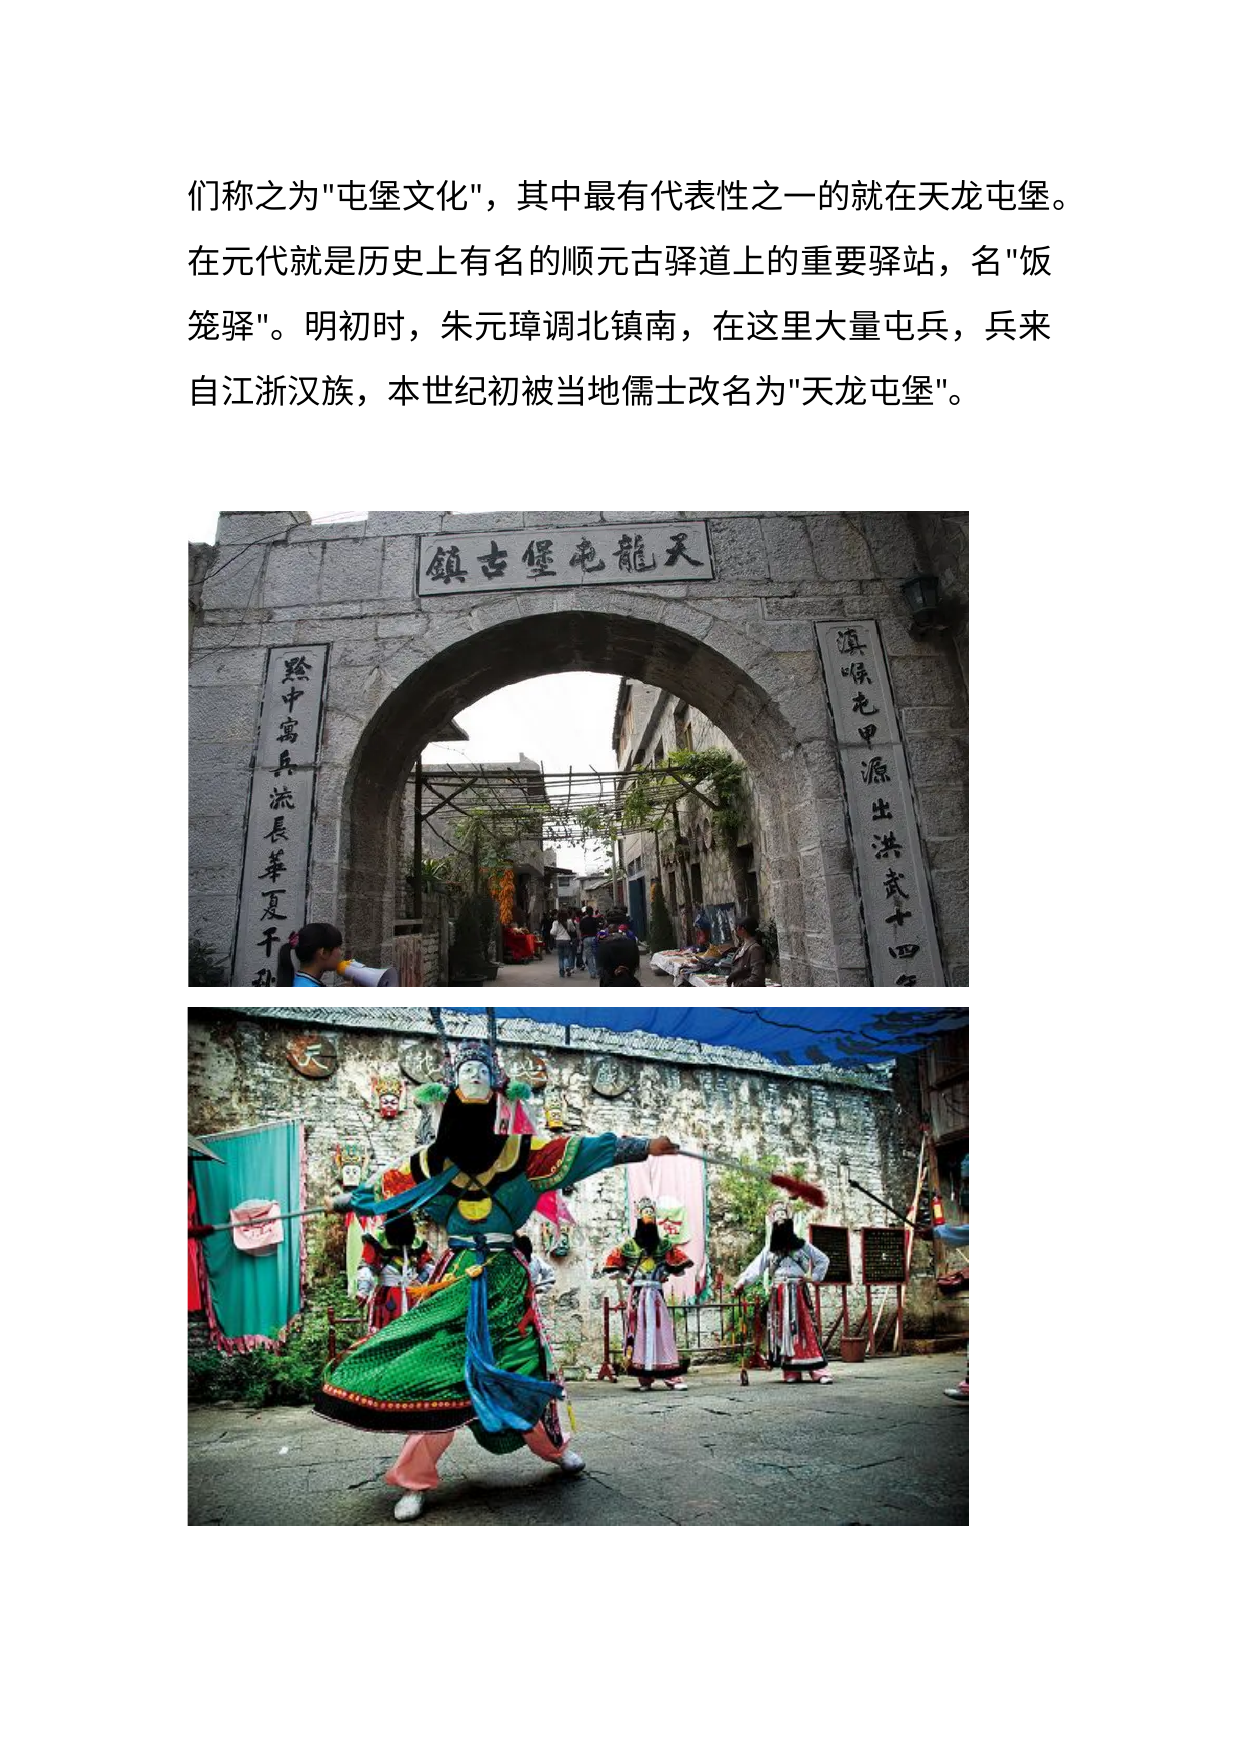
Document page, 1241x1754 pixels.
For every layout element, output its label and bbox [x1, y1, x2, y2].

picture [187, 1007, 969, 1526]
text [187, 162, 1053, 422]
picture [187, 511, 968, 986]
